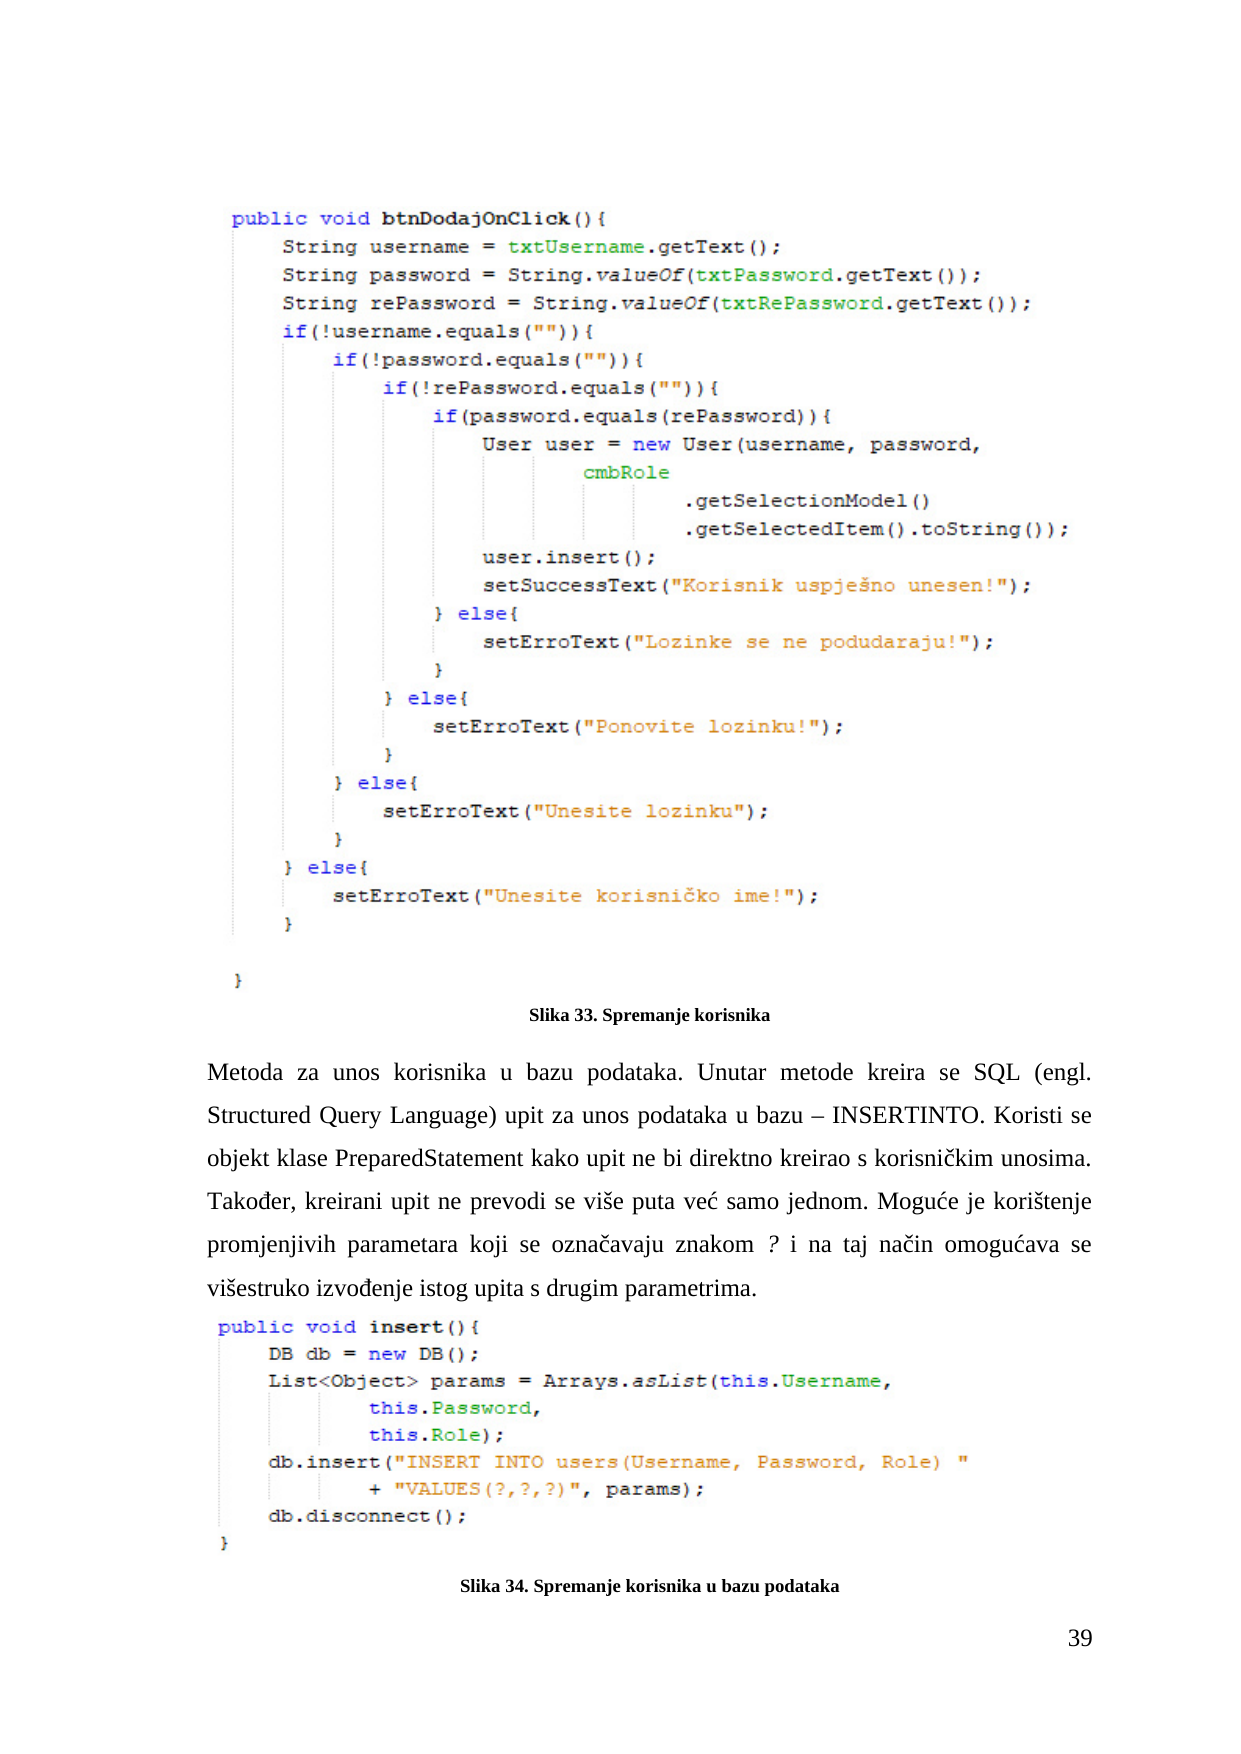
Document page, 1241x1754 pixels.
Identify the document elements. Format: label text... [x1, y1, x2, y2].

picture [206, 1315, 1001, 1561]
picture [223, 206, 1076, 993]
text Slika 34. Spremanje korisnika u bazu podataka [207, 1575, 1092, 1597]
text Metoda za unos korisnika u bazu podataka. Unutar metode kreira se SQL (engl. Structured Query Language) upit za unos podataka u bazu – INSERTINTO. Koristi se objekt klase PreparedStatement kako upit ne bi direktno kreirao s korisničkim unosima. Također, kreirani upit ne prevodi se više puta već samo jednom. Moguće je korištenje promjenjivih parametara koji se označavaju znakom ? i na taj način omogućava se višestruko izvođenje istog upita s drugim parametrima. [207, 1057, 1092, 1301]
